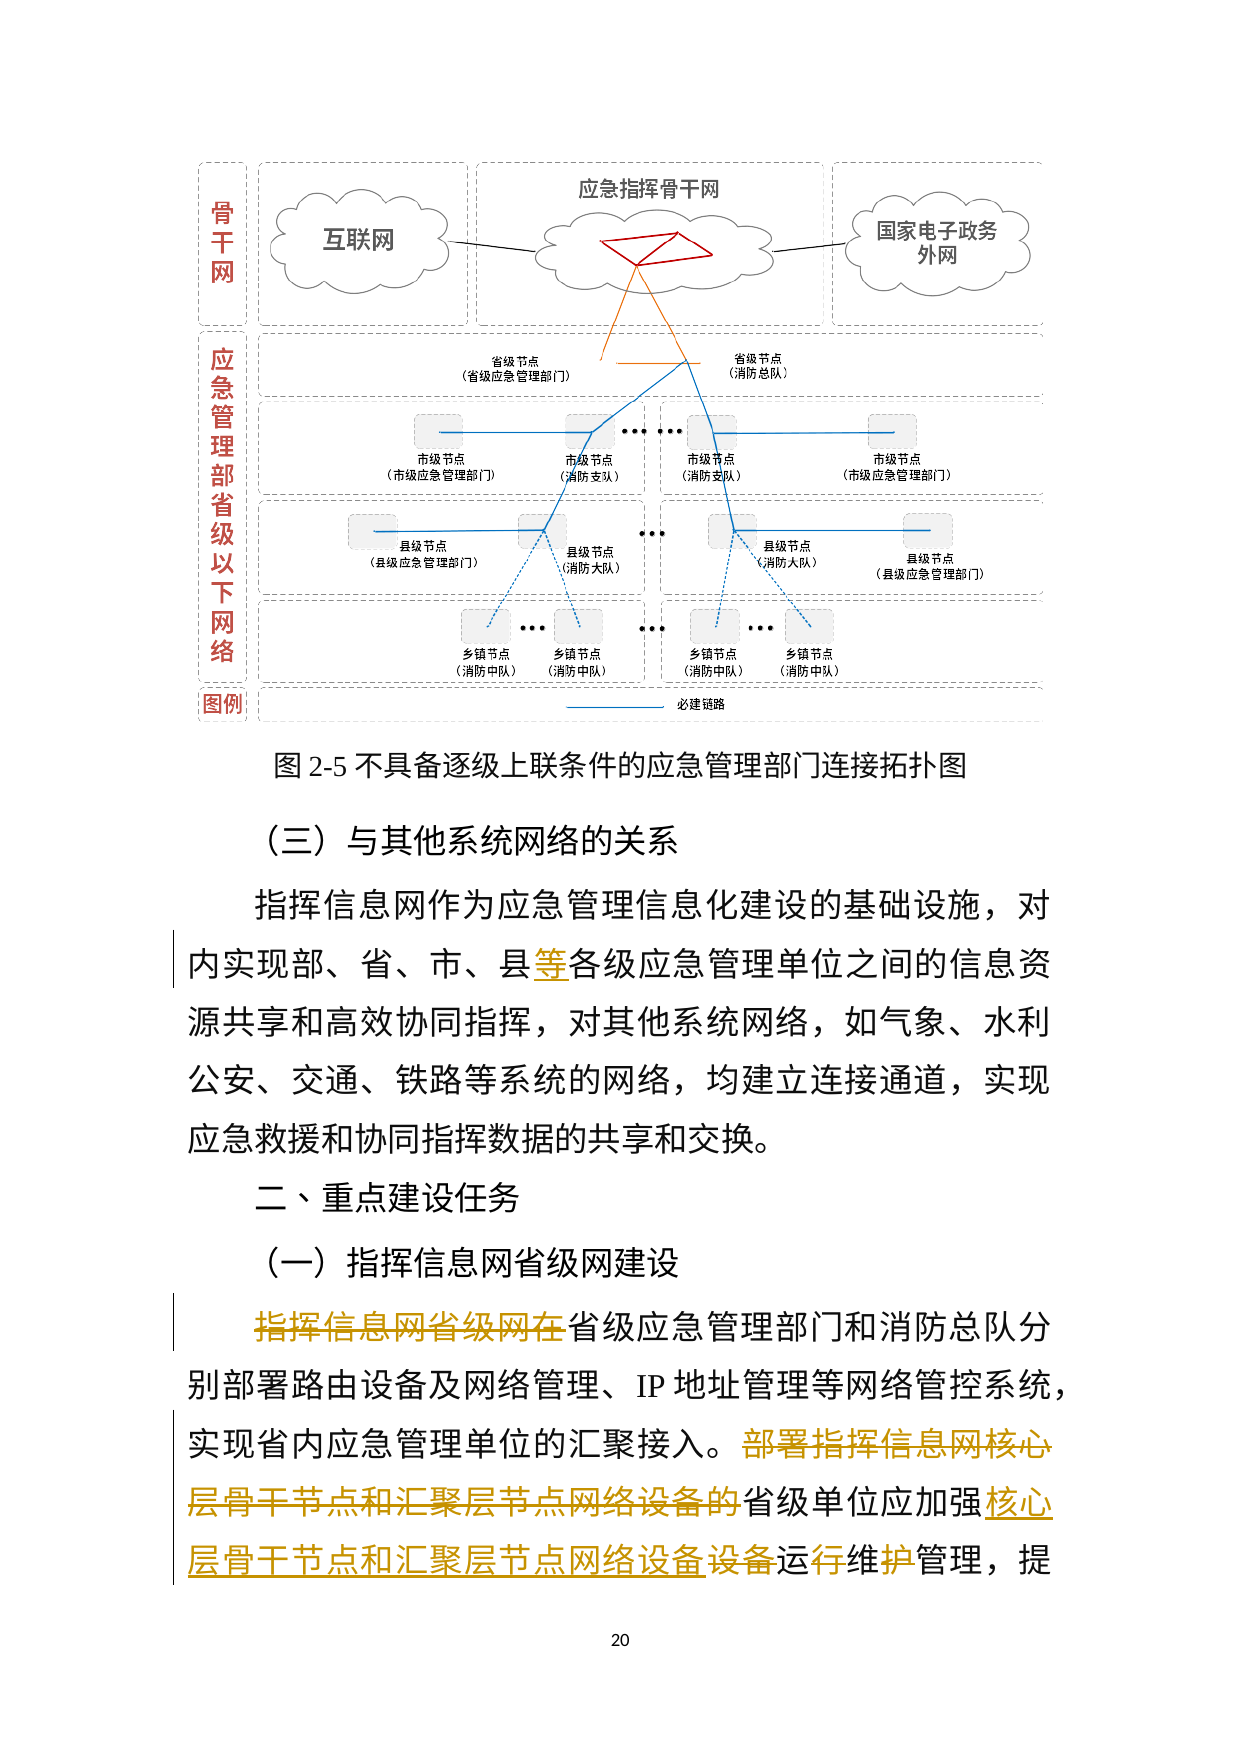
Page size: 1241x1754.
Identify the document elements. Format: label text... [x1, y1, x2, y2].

text 图2-5 不具备逐级上联条件的应急管理部门连接拓扑图 [187, 162, 1053, 785]
text （一）指挥信息网省级网建设 [247, 1228, 1053, 1293]
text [187, 1293, 1053, 1584]
text 指挥信息网作为应急管理信息化建设的基础设施，对内实现部、省、市、县各级应急管理单位之间的信息资源共享和高效协同指挥，对其他系统网络，如气象、水利、公安、交通、铁路等系统的网络，均建立连接通道，实现应急救援和协同指挥数据的共享和交换。 [187, 871, 1053, 1163]
text （三）与其他系统网络的关系 [247, 806, 1053, 871]
subtitle 二、重点建设任务 [254, 1163, 1053, 1228]
